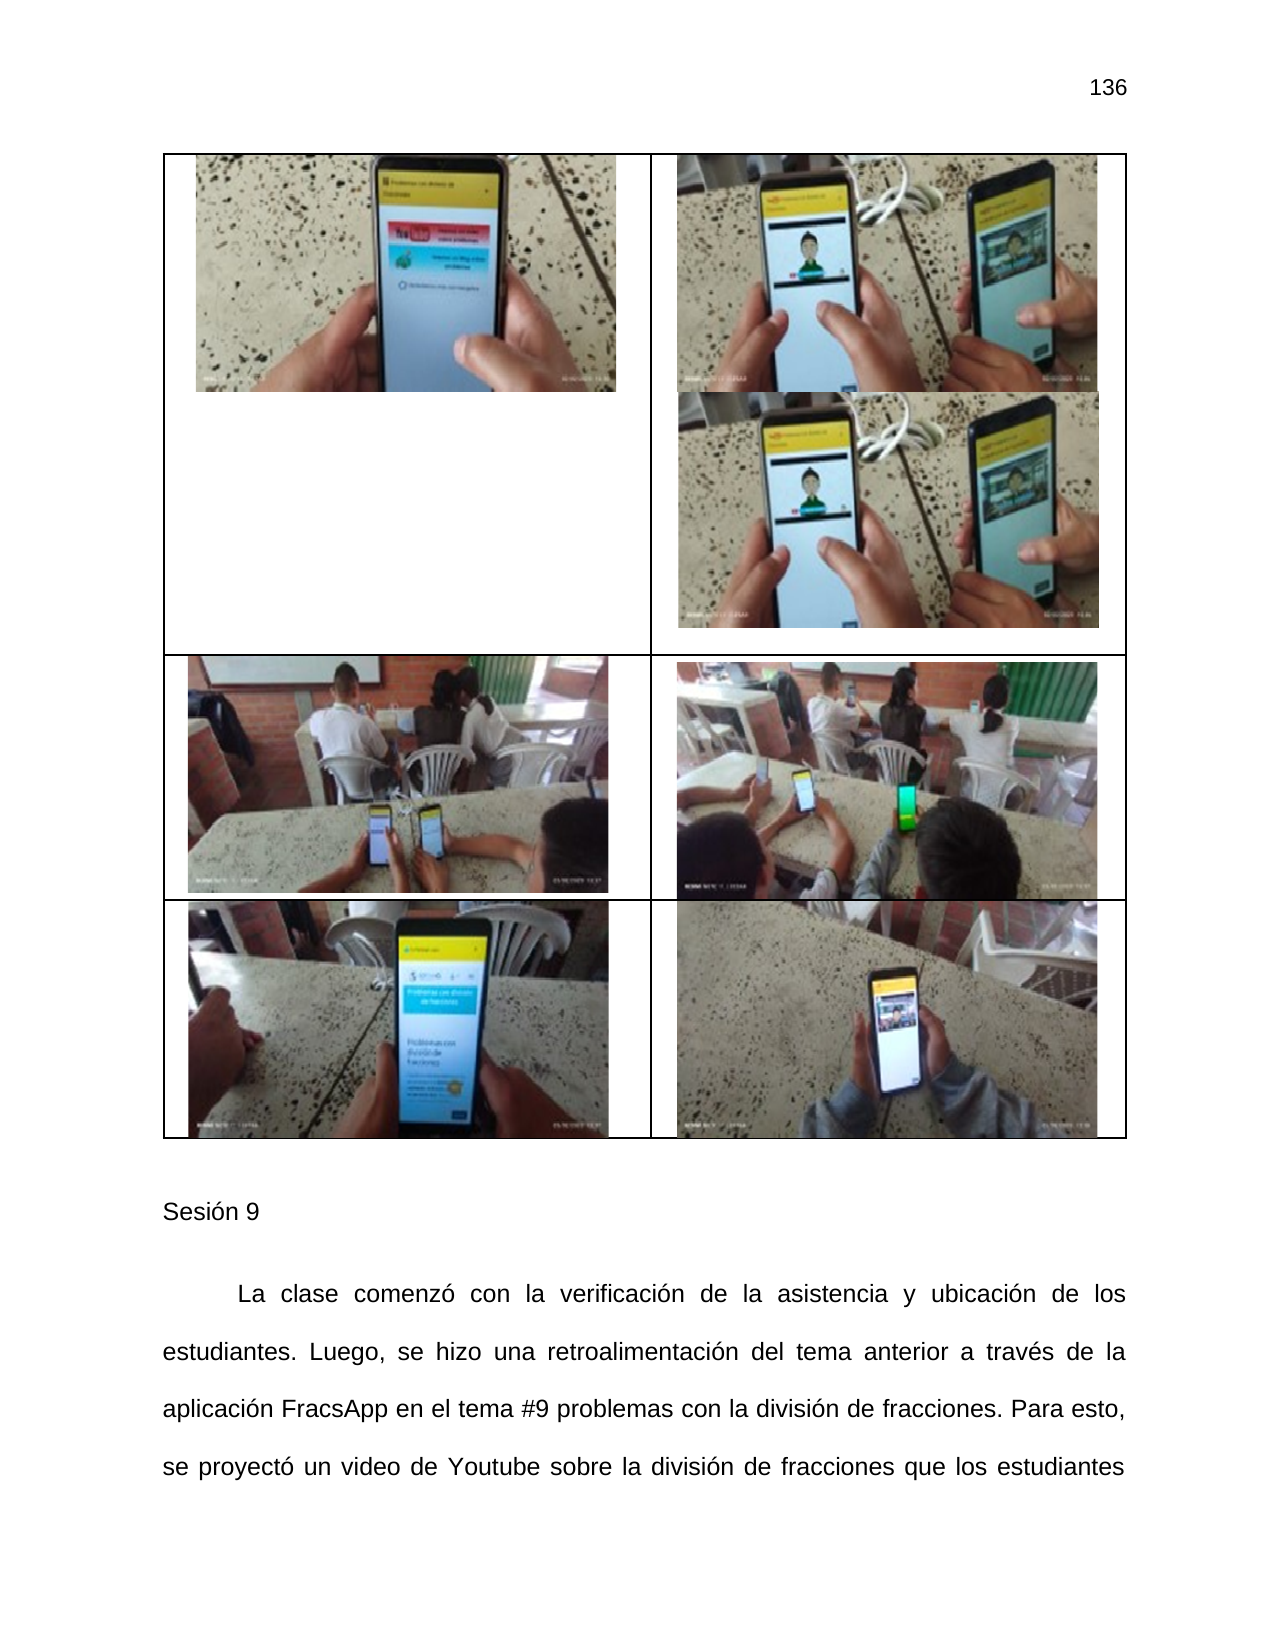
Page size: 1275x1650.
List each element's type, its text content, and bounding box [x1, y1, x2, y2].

text Sesión 9 [162, 1197, 1127, 1226]
table_cell [165, 656, 650, 899]
picture [188, 901, 609, 1138]
table_header [165, 155, 650, 654]
table_cell [1098, 901, 1125, 1137]
table_header [652, 155, 1125, 654]
table_cell [652, 901, 677, 1137]
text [162, 1279, 1127, 1481]
picture [677, 155, 1099, 628]
picture [187, 656, 609, 893]
table_cell [609, 901, 650, 1137]
picture [677, 901, 1098, 1138]
picture [195, 155, 617, 392]
picture [676, 662, 1098, 899]
table_cell [652, 656, 1125, 899]
table_cell [165, 901, 188, 1137]
